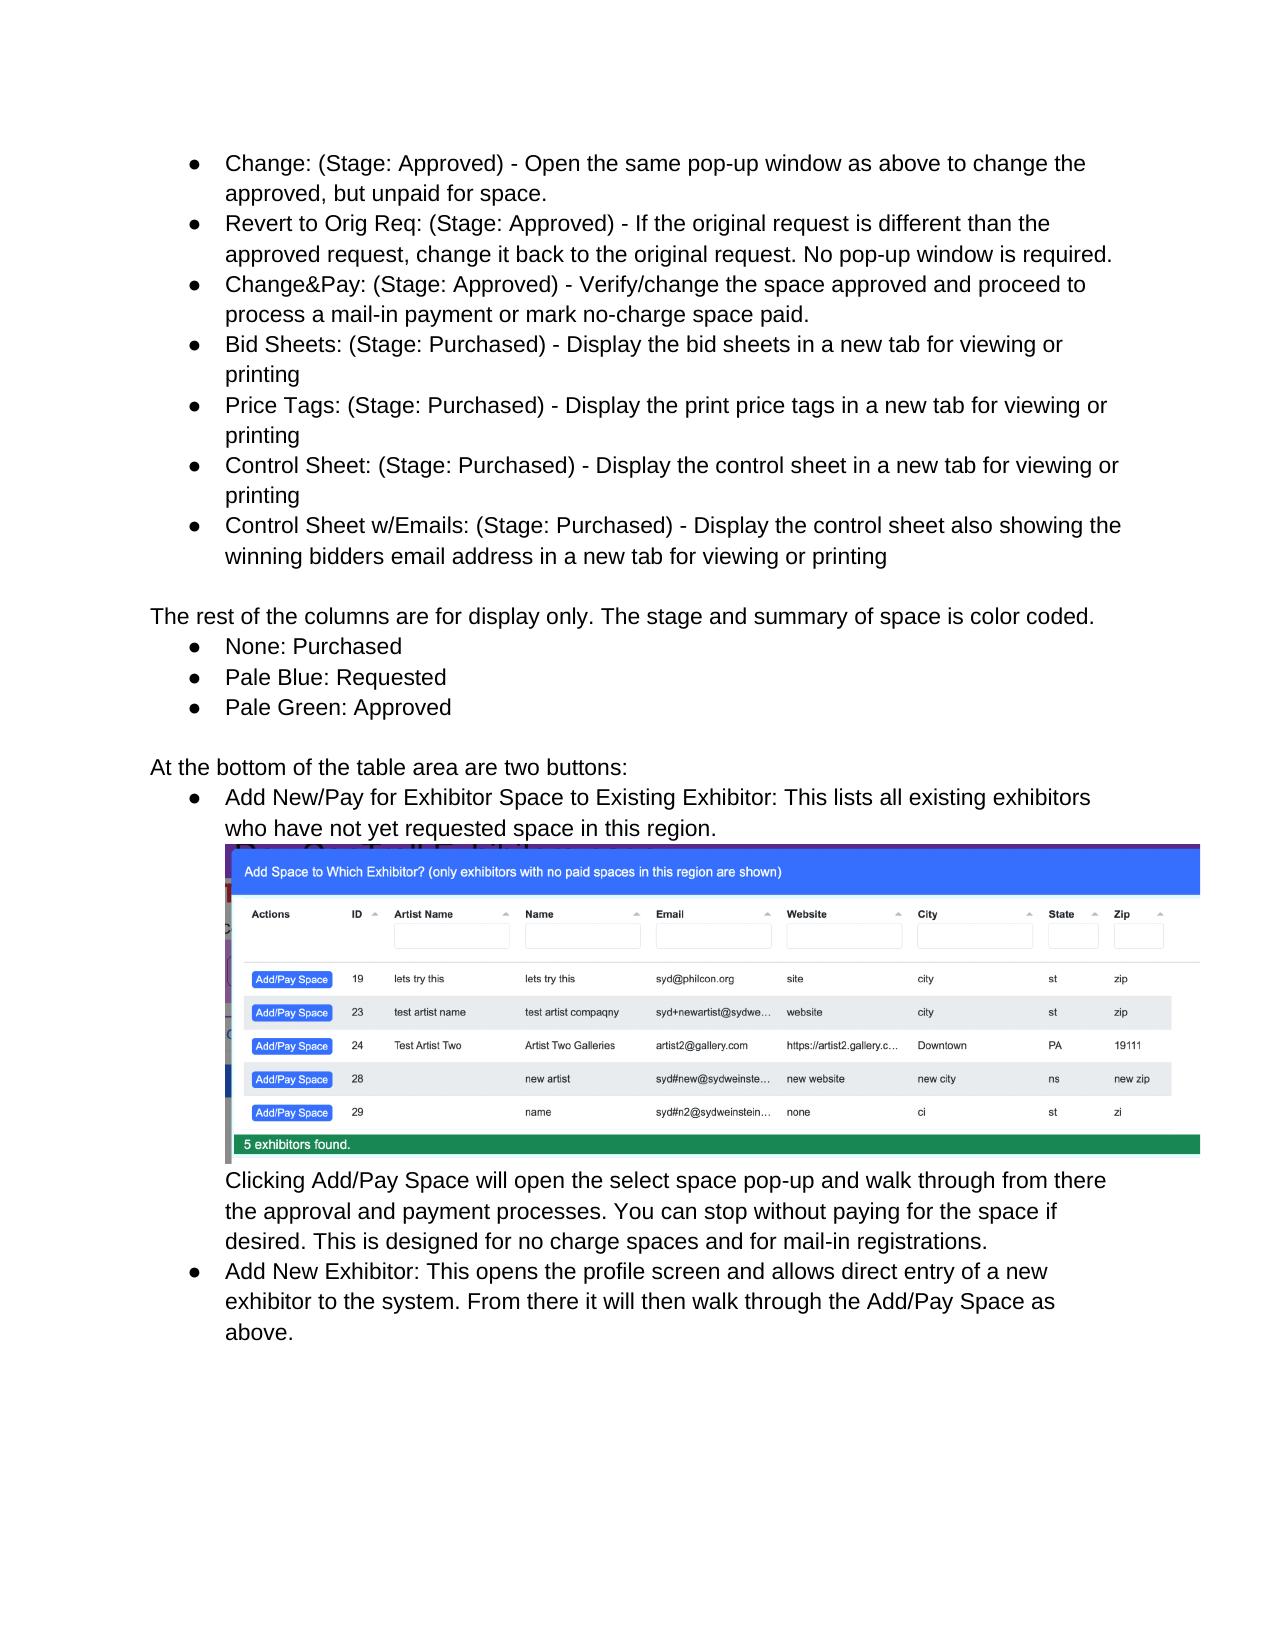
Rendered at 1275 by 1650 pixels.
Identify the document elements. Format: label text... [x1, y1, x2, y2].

text The rest of the columns are for display only. The stage and summary of space is color coded. [150, 603, 1125, 629]
list Bid Sheets: (Stage: Purchased) - Display the bid sheets in a new tab for viewing or printing [187, 331, 1125, 388]
text Clicking Add/Pay Space will open the select space pop-up and walk through from there the approval and payment processes. You can stop without paying for the space if desired. This is designed for no charge spaces and for mail-in registrations. [225, 1167, 1125, 1254]
list Control Sheet w/Emails: (Stage: Purchased) - Display the control sheet also showing the winning bidders email address in a new tab for viewing or printing [187, 512, 1125, 569]
list Price Tags: (Stage: Purchased) - Display the print price tags in a new tab for viewing or printing [187, 392, 1125, 448]
text At the bottom of the table area are two buttons: [150, 754, 1125, 781]
list Add New/Pay for Exhibitor Space to Existing Exhibitor: This lists all existing exhibitors who have not yet requested space in this region. [187, 784, 1125, 841]
list Change: (Stage: Approved) - Open the same pop-up window as above to change the approved, but unpaid for space. [187, 150, 1125, 207]
list Control Sheet: (Stage: Purchased) - Display the control sheet in a new tab for viewing or printing [187, 452, 1125, 509]
list Change&Pay: (Stage: Approved) - Verify/change the space approved and proceed to process a mail-in payment or mark no-charge space paid. [187, 271, 1125, 327]
list None: Purchased [187, 633, 1125, 660]
list Add New Exhibitor: This opens the profile screen and allows direct entry of a new exhibitor to the system. From there it will then walk through the Add/Pay Space as above. [187, 1258, 1125, 1345]
list Pale Blue: Requested [187, 663, 1125, 690]
picture [225, 844, 1200, 1164]
list Revert to Orig Req: (Stage: Approved) - If the original request is different than the approved request, change it back to the original request. No pop-up window is required. [187, 210, 1125, 267]
list Pale Green: Approved [187, 694, 1125, 720]
